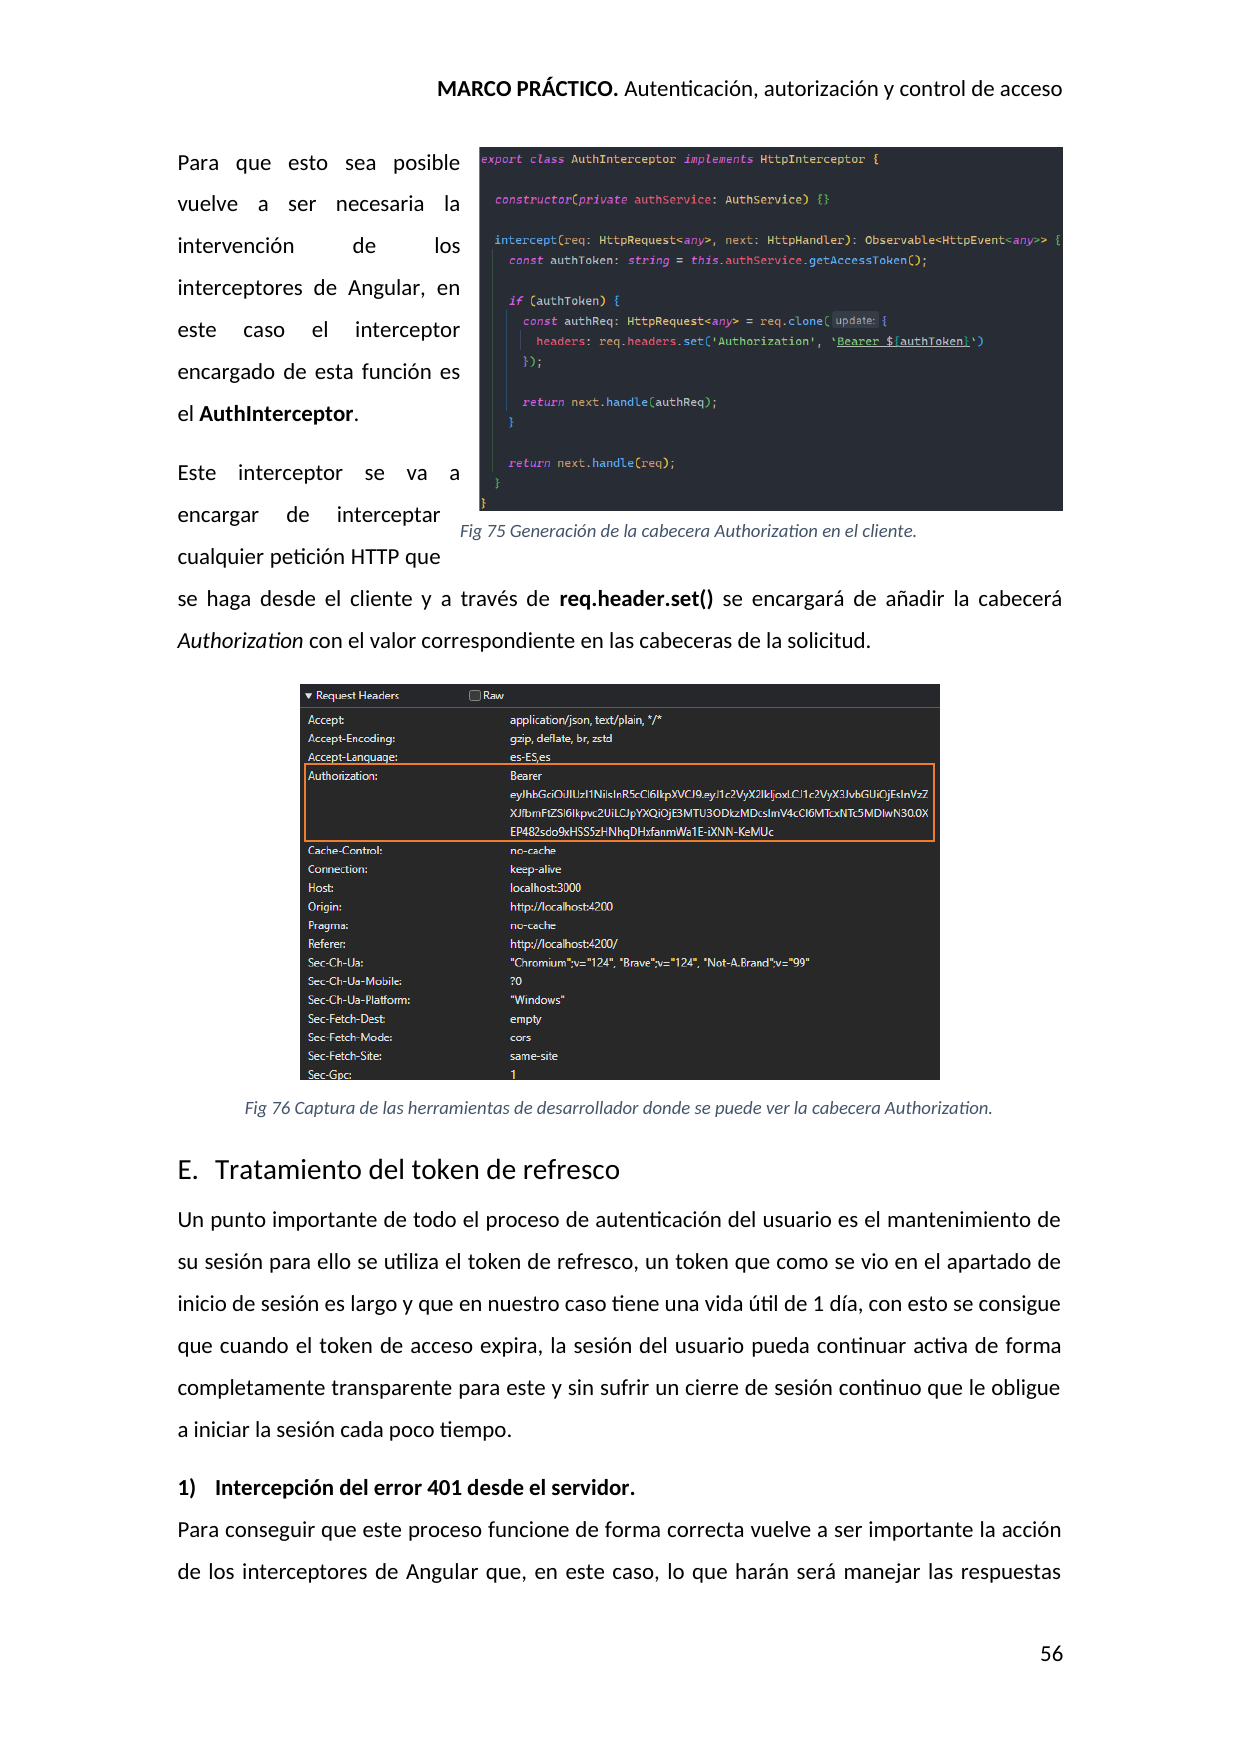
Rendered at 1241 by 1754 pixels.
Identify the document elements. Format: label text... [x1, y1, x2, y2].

text Para que esto sea posible vuelve a ser necesaria la intervención de los interceptores de Angular, en este caso el interceptor encargado de esta función es el AuthInterceptor. [177, 148, 479, 427]
list Tratamiento del token de refresco [177, 1151, 1063, 1187]
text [177, 1515, 1063, 1585]
picture [300, 684, 940, 1080]
list Intercepción del error 401 desde el servidor. [177, 1473, 1063, 1501]
text Este interceptor se va a encargar de interceptar cualquier petición HTTP que se haga desde el cliente y a través de req.header.set() se encargará de añadir la cabecerá Authorization con el valor correspondiente en las cabeceras de la solicitud. [177, 458, 1063, 654]
text Fig 76 Captura de las herramientas de desarrollador donde se puede ver la cabecera Authorization. [177, 1096, 1063, 1119]
text Un punto importante de todo el proceso de autenticación del usuario es el mantenimiento de su sesión para ello se utiliza el token de refresco, un token que como se vio en el apartado de inicio de sesión es largo y que en nuestro caso tiene una vida útil de 1 día, con esto se consigue que cuando el token de acceso expira, la sesión del usuario pueda continuar activa de forma completamente transparente para este y sin sufrir un cierre de sesión continuo que le obligue a iniciar la sesión cada poco tiempo. [177, 1205, 1063, 1443]
picture [479, 147, 1063, 511]
